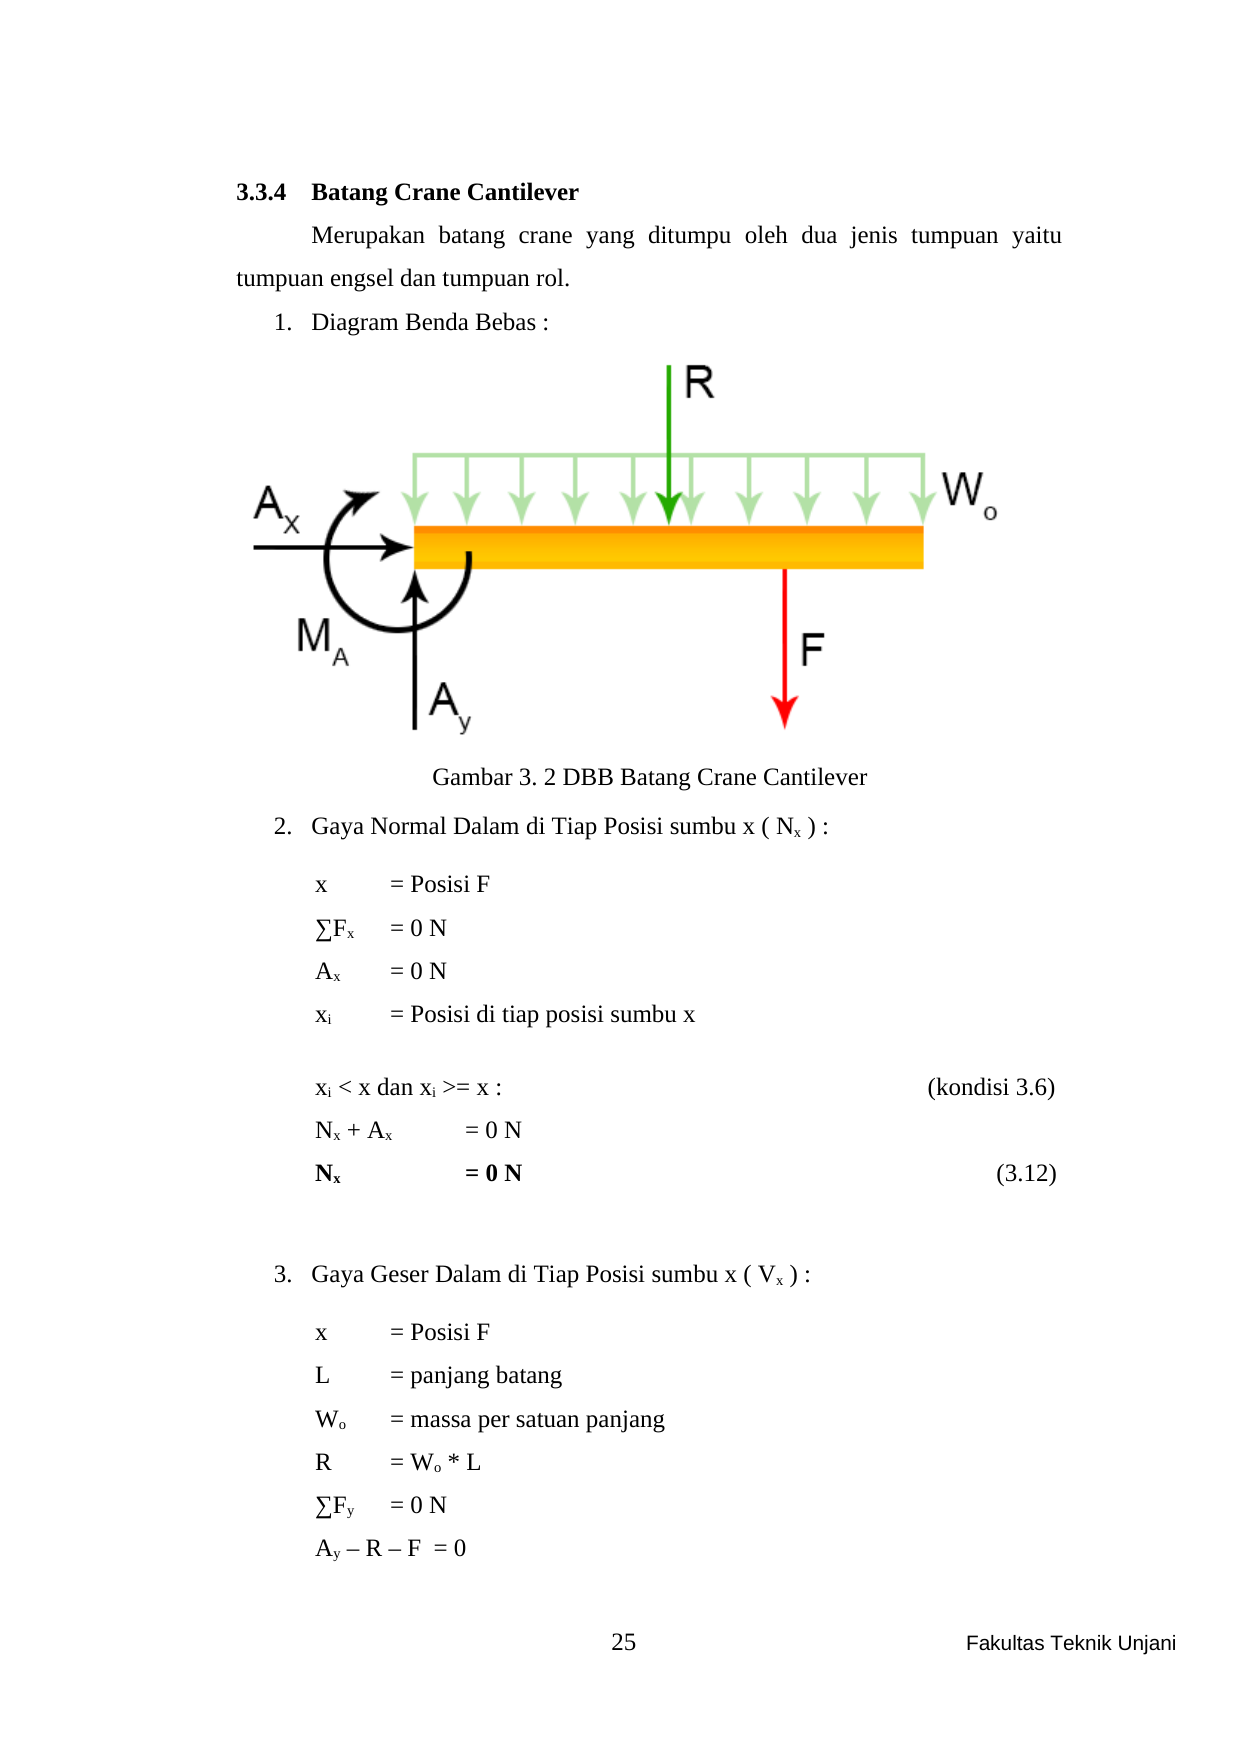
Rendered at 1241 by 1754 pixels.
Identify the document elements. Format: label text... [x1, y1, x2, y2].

text Gambar 3. 2 DBB Batang Crane Cantilever [236, 762, 1063, 791]
table_cell xi < x dan xi >= x : (kondisi 3.6) Nx + Ax = 0 N Nx = 0 N (3.12) [300, 1057, 1087, 1216]
picture [236, 349, 1019, 748]
list Gaya Geser Dalam di Tiap Posisi sumbu x ( Vx ) : [274, 1259, 1063, 1288]
list Diagram Benda Bebas : [274, 307, 1063, 335]
table_header x = Posisi F ∑Fx = 0 N Ax = 0 N xi = Posisi di tiap posisi sumbu x [300, 855, 1087, 1057]
subtitle 3.3.4 Batang Crane Cantilever [236, 177, 1063, 206]
list Gaya Normal Dalam di Tiap Posisi sumbu x ( Nx ) : [274, 811, 1063, 840]
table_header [300, 1303, 1087, 1577]
text Merupakan batang crane yang ditumpu oleh dua jenis tumpuan yaitu tumpuan engsel dan tumpuan rol. [236, 220, 1063, 292]
